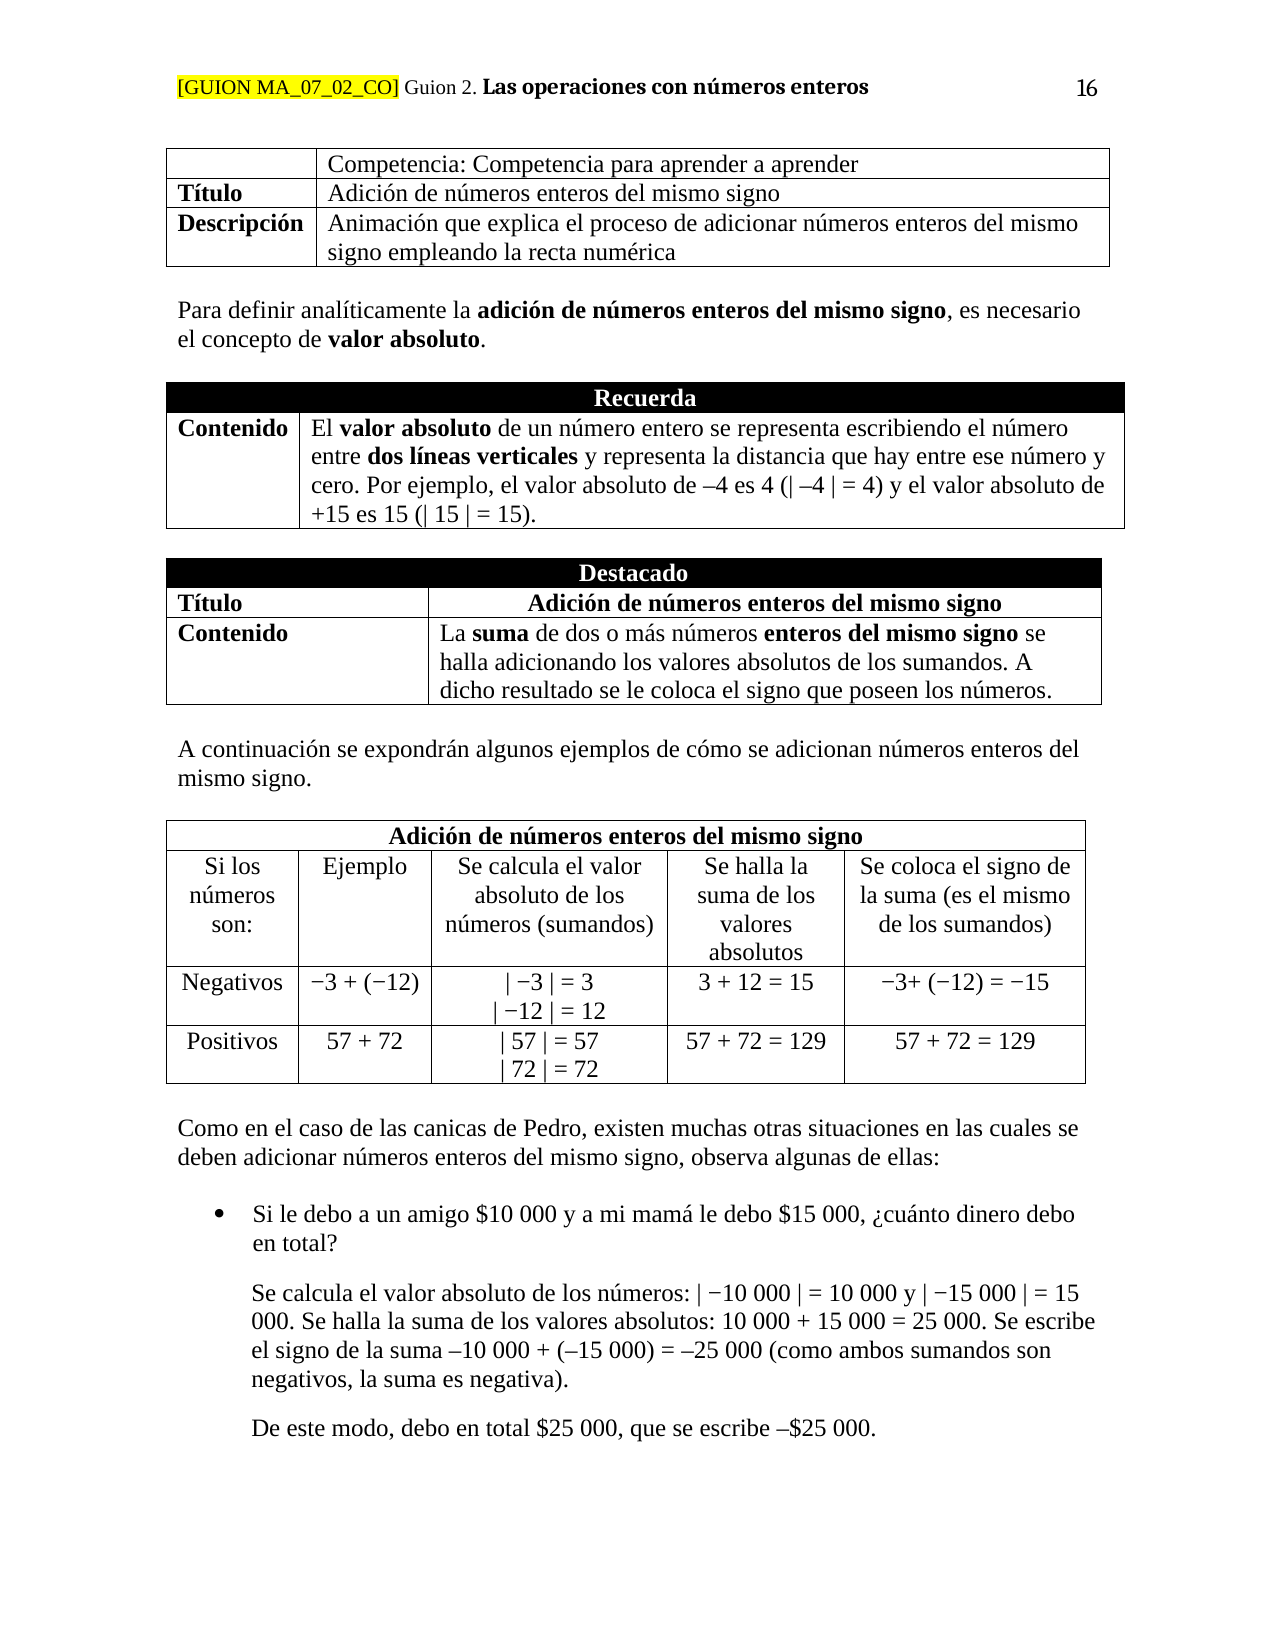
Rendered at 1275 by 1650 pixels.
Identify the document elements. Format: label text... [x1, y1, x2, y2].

text A continuación se expondrán algunos ejemplos de cómo se adicionan números enteros del mismo signo. [177, 734, 1098, 792]
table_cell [167, 149, 316, 177]
table_cell Se halla la suma de los valores absolutos [668, 851, 844, 966]
table_cell Si los números son: [167, 851, 298, 966]
table_cell −3+ (−12) = −15 [845, 967, 1085, 1025]
table_cell 3 + 12 = 15 [668, 967, 844, 1025]
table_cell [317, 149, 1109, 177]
table_cell Positivos [167, 1026, 298, 1083]
table_cell | 57 | = 57 | 72 | = 72 [432, 1026, 667, 1083]
table_cell Descripción [167, 208, 316, 266]
table_cell 57 + 72 = 129 [845, 1026, 1085, 1083]
table_cell | −3 | = 3 | −12 | = 12 [432, 967, 667, 1025]
text Como en el caso de las canicas de Pedro, existen muchas otras situaciones en las cuales se deben adicionar números enteros del mismo signo, observa algunas de ellas: [177, 1113, 1098, 1171]
table_cell Animación que explica el proceso de adicionar números enteros del mismo signo empleando la recta numérica [317, 208, 1109, 266]
table_cell Se calcula el valor absoluto de los números (sumandos) [432, 851, 667, 966]
table_cell Adición de números enteros del mismo signo [429, 588, 1101, 617]
text Para definir analíticamente la adición de números enteros del mismo signo, es necesario el concepto de valor absoluto. [177, 296, 1098, 353]
list Si le debo a un amigo $10 000 y a mi mamá le debo $15 000, ¿cuánto dinero debo en total? [215, 1199, 1098, 1257]
table_cell Se coloca el signo de la suma (es el mismo de los sumandos) [845, 851, 1085, 966]
table_cell Título [167, 179, 316, 207]
table_cell Contenido [167, 413, 299, 528]
text Se calcula el valor absoluto de los números: | −10 000 | = 10 000 y | −15 000 | = 15 000. Se halla la suma de los valores absolutos: 10 000 + 15 000 = 25 000. Se escribe el signo de la suma ‒10 000 + (‒15 000) = ‒25 000 (como ambos sumandos son negativos, la suma es negativa). [251, 1278, 1098, 1393]
table_cell Ejemplo [299, 851, 431, 966]
table_cell Título [167, 588, 428, 617]
table_cell Negativos [167, 967, 298, 1025]
text De este modo, debo en total $25 000, que se escribe ‒$25 000. [251, 1413, 1098, 1442]
table_header Recuerda [167, 383, 1124, 412]
table_cell −3 + (−12) [299, 967, 431, 1025]
table_cell Contenido [167, 618, 428, 704]
table_cell 57 + 72 = 129 [668, 1026, 844, 1083]
table_header Adición de números enteros del mismo signo [167, 821, 1085, 850]
table_cell Adición de números enteros del mismo signo [317, 179, 1109, 207]
table_cell La suma de dos o más números enteros del mismo signo se halla adicionando los valores absolutos de los sumandos. A dicho resultado se le coloca el signo que poseen los números. [429, 618, 1101, 704]
table_cell 57 + 72 [299, 1026, 431, 1083]
table_header Destacado [167, 559, 1101, 587]
table_cell El valor absoluto de un número entero se representa escribiendo el número entre dos líneas verticales y representa la distancia que hay entre ese número y cero. Por ejemplo, el valor absoluto de ‒4 es 4 (| ‒4 | = 4) y el valor absoluto de +15 es 15 (| 15 | = 15). [300, 413, 1124, 528]
